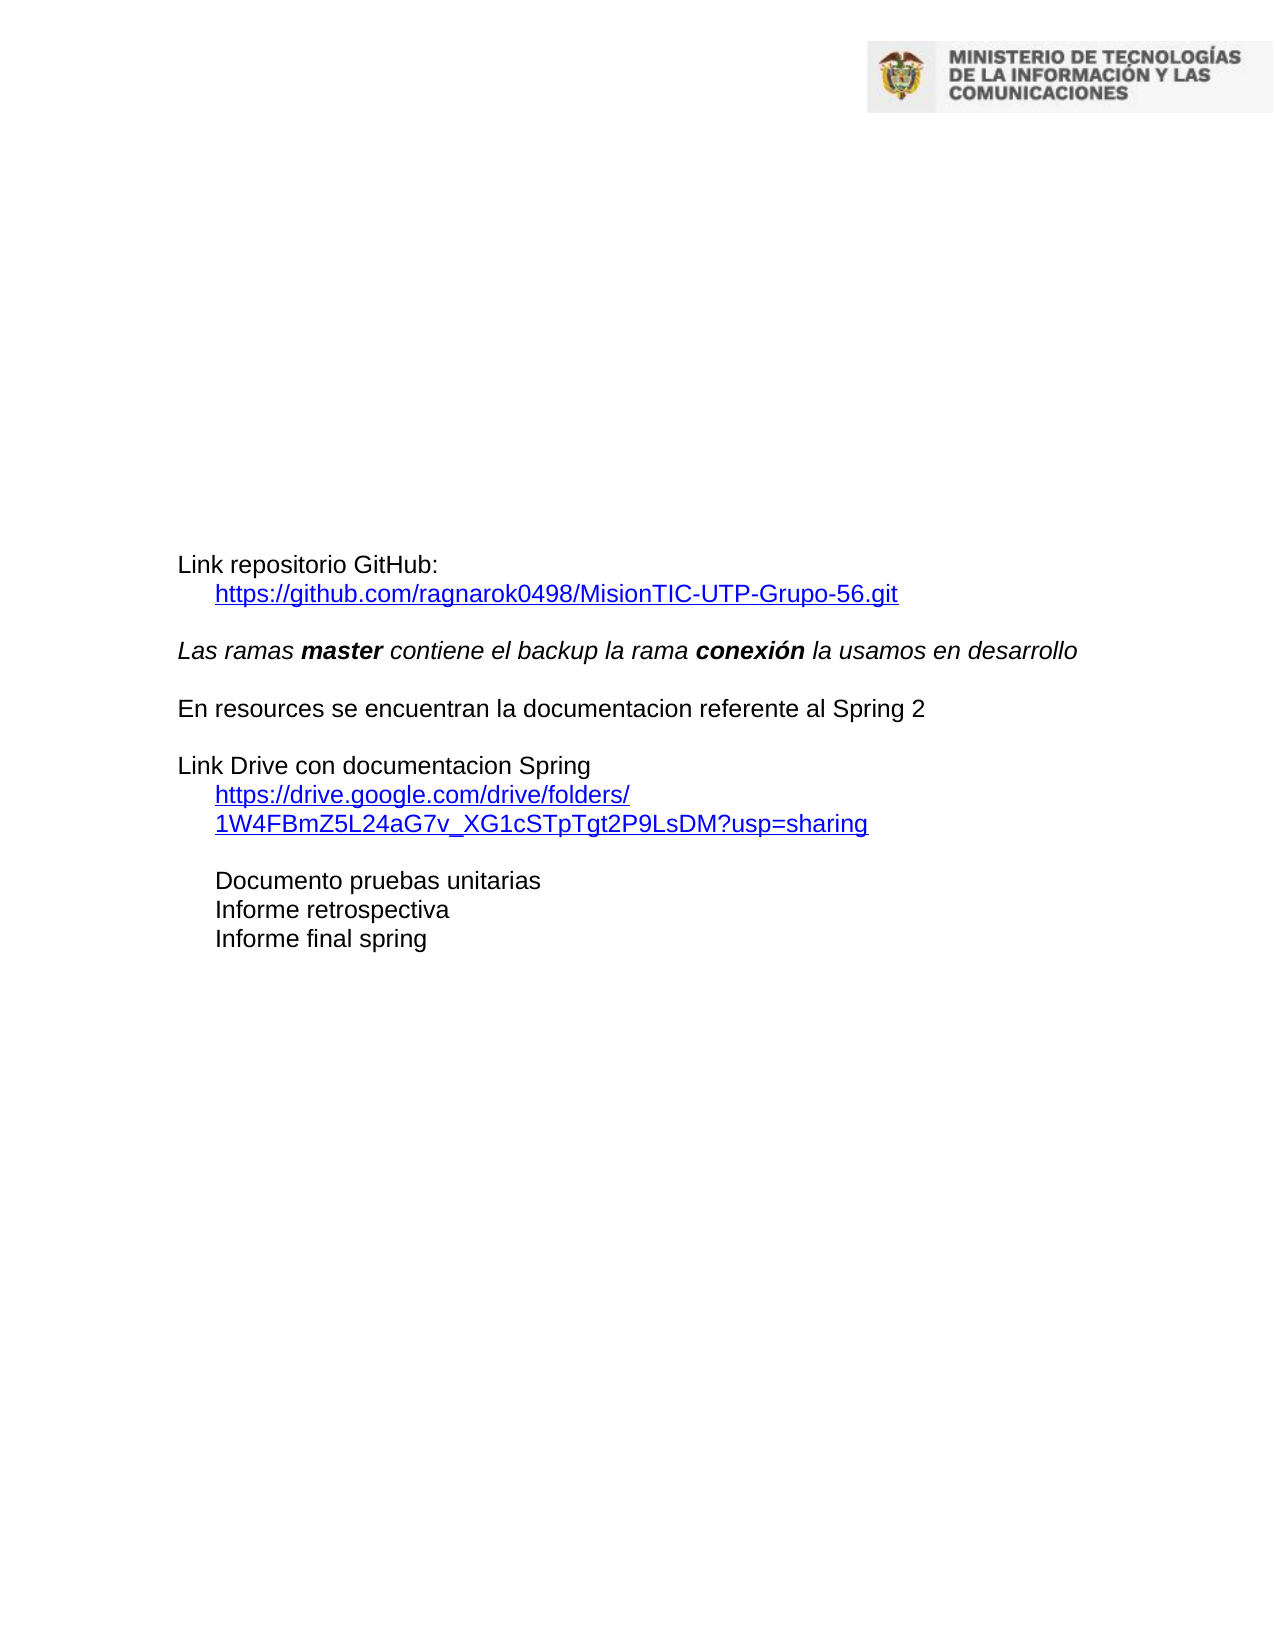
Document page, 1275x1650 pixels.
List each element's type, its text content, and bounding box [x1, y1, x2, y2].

text En resources se encuentran la documentacion referente al Spring 2 [177, 694, 1098, 723]
text https://github.com/ragnarok0498/MisionTIC-UTP-Grupo-56.git [215, 579, 1098, 608]
text Link repositorio GitHub: [177, 550, 1098, 579]
picture [867, 41, 1274, 113]
text Informe final spring [215, 924, 1098, 953]
text Informe retrospectiva [215, 895, 1098, 924]
text https://drive.google.com/drive/folders/1W4FBmZ5L24aG7v_XG1cSTpTgt2P9LsDM?usp=sharing [215, 780, 1098, 838]
text Link Drive con documentacion Spring [177, 751, 1098, 780]
text Documento pruebas unitarias [215, 866, 1098, 895]
text Las ramas master contiene el backup la rama conexión la usamos en desarrollo [177, 636, 1098, 665]
